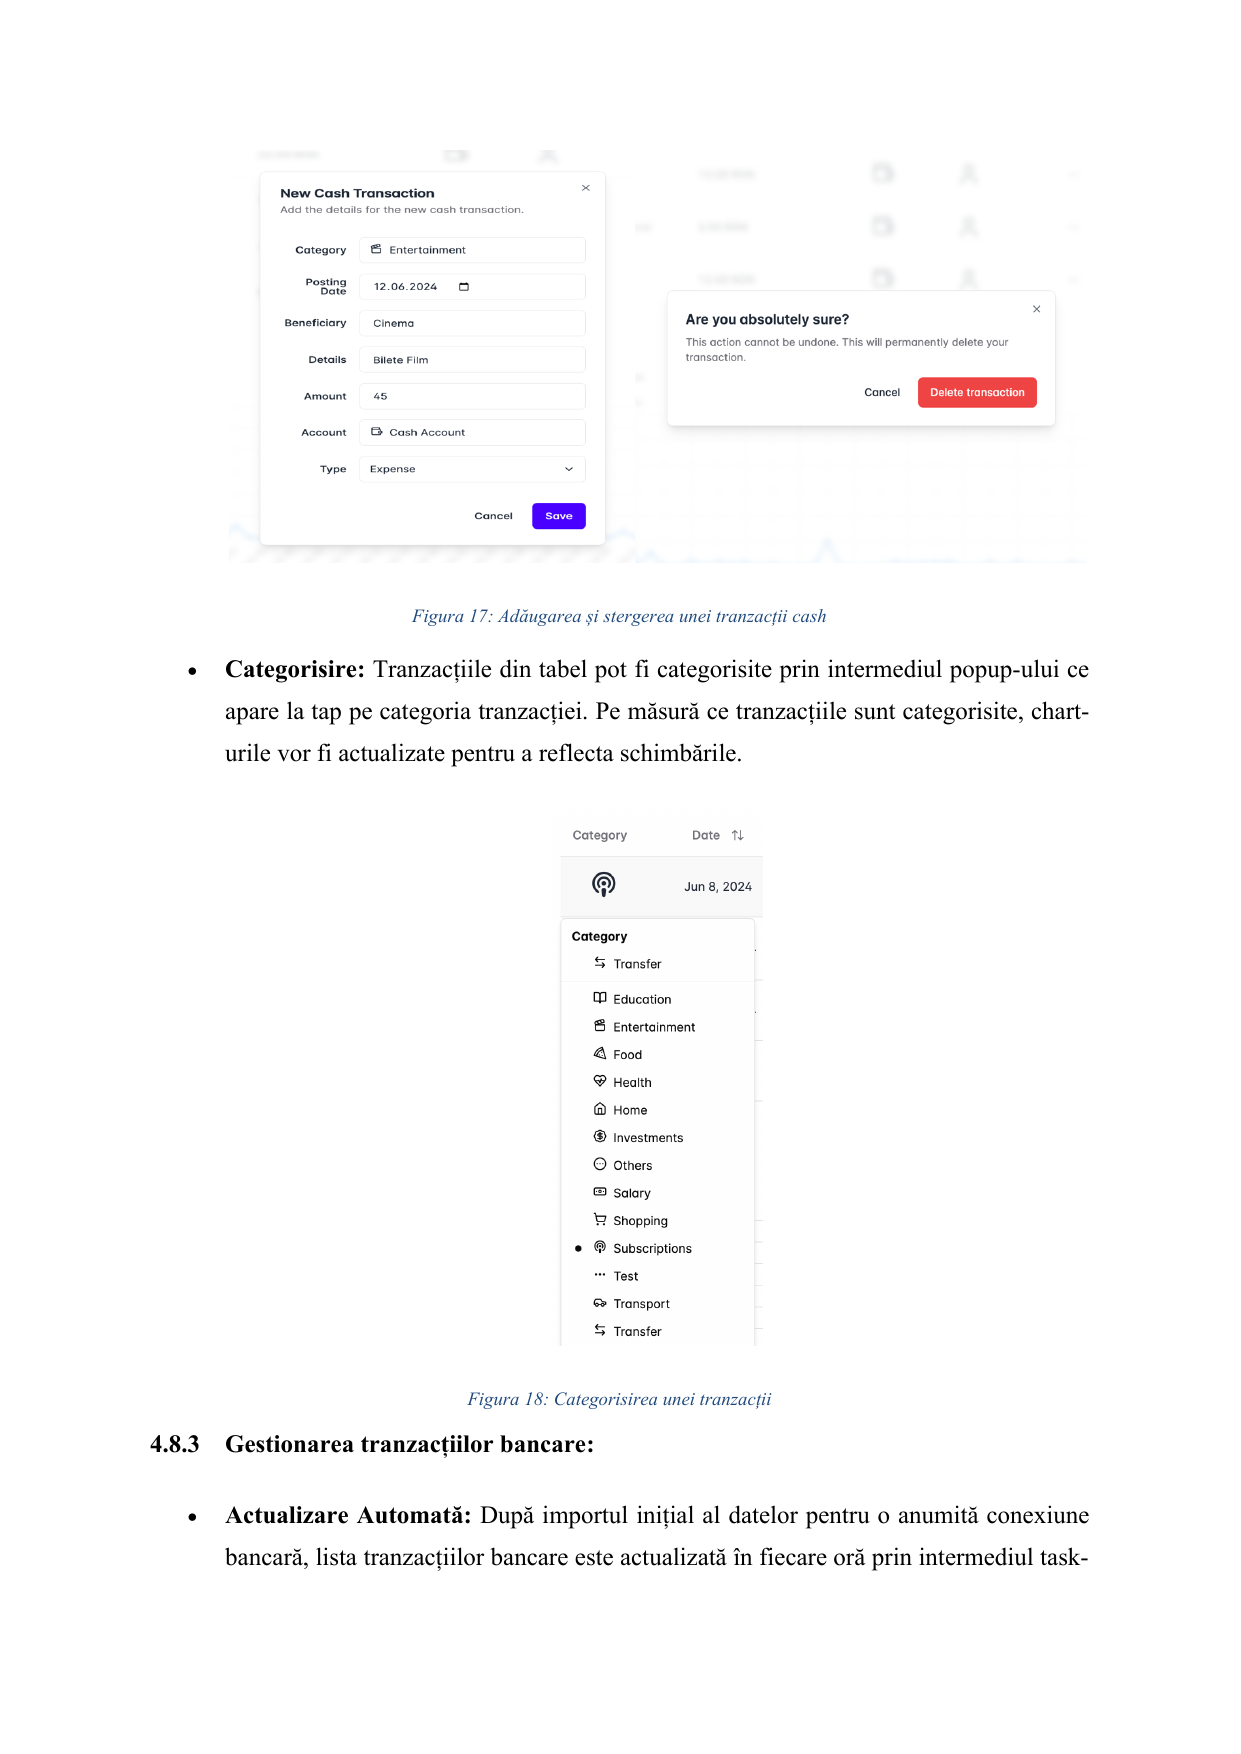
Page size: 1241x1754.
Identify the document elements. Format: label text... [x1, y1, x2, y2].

text Figura 18: Categorisirea unei tranzacții [150, 1389, 1090, 1409]
subtitle Gestionarea tranzacțiilor bancare: [150, 1430, 1065, 1458]
picture [552, 809, 763, 1346]
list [187, 1501, 1090, 1570]
list Categorisire: Tranzacțiile din tabel pot fi categorisite prin intermediul popup-ului ce apare la tap pe categoria tranzacției. Pe măsură ce tranzacțiile sunt categorisite, chart-urile vor fi actualizate pentru a reflecta schimbările. [187, 656, 1090, 766]
text Figura 17: Adăugarea și stergerea unei tranzacții cash [150, 606, 1090, 626]
picture [228, 150, 1087, 563]
